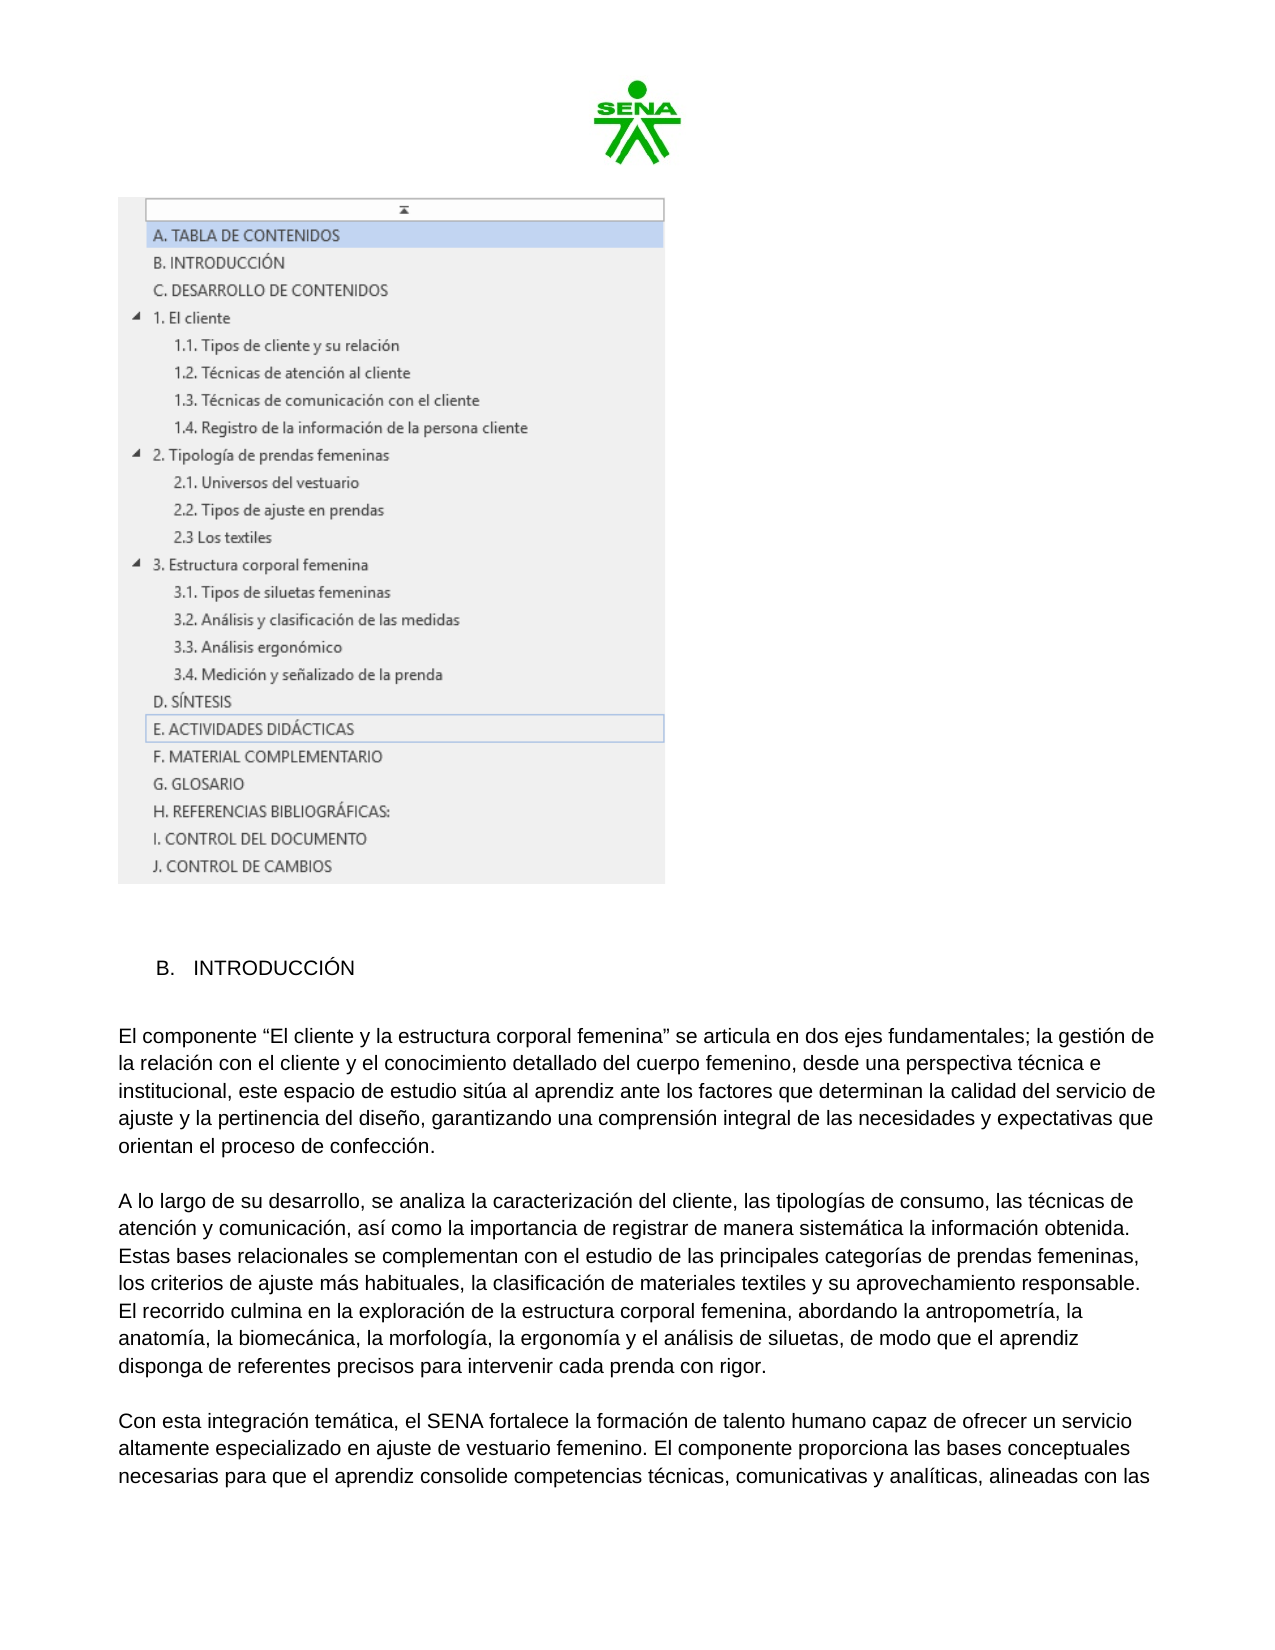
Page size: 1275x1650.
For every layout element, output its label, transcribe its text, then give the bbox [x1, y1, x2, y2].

text El componente “El cliente y la estructura corporal femenina” se articula en dos ejes fundamentales; la gestión de la relación con el cliente y el conocimiento detallado del cuerpo femenino, desde una perspectiva técnica e institucional, este espacio de estudio sitúa al aprendiz ante los factores que determinan la calidad del servicio de ajuste y la pertinencia del diseño, garantizando una comprensión integral de las necesidades y expectativas que orientan el proceso de confección. [118, 1024, 1157, 1158]
picture [118, 197, 666, 884]
picture [588, 75, 687, 172]
text A lo largo de su desarrollo, se analiza la caracterización del cliente, las tipologías de consumo, las técnicas de atención y comunicación, así como la importancia de registrar de manera sistemática la información obtenida. Estas bases relacionales se complementan con el estudio de las principales categorías de prendas femeninas, los criterios de ajuste más habituales, la clasificación de materiales textiles y su aprovechamiento responsable. El recorrido culmina en la exploración de la estructura corporal femenina, abordando la antropometría, la anatomía, la biomecánica, la morfología, la ergonomía y el análisis de siluetas, de modo que el aprendiz disponga de referentes precisos para intervenir cada prenda con rigor. [118, 1189, 1157, 1378]
subtitle INTRODUCCIÓN [156, 956, 1157, 980]
